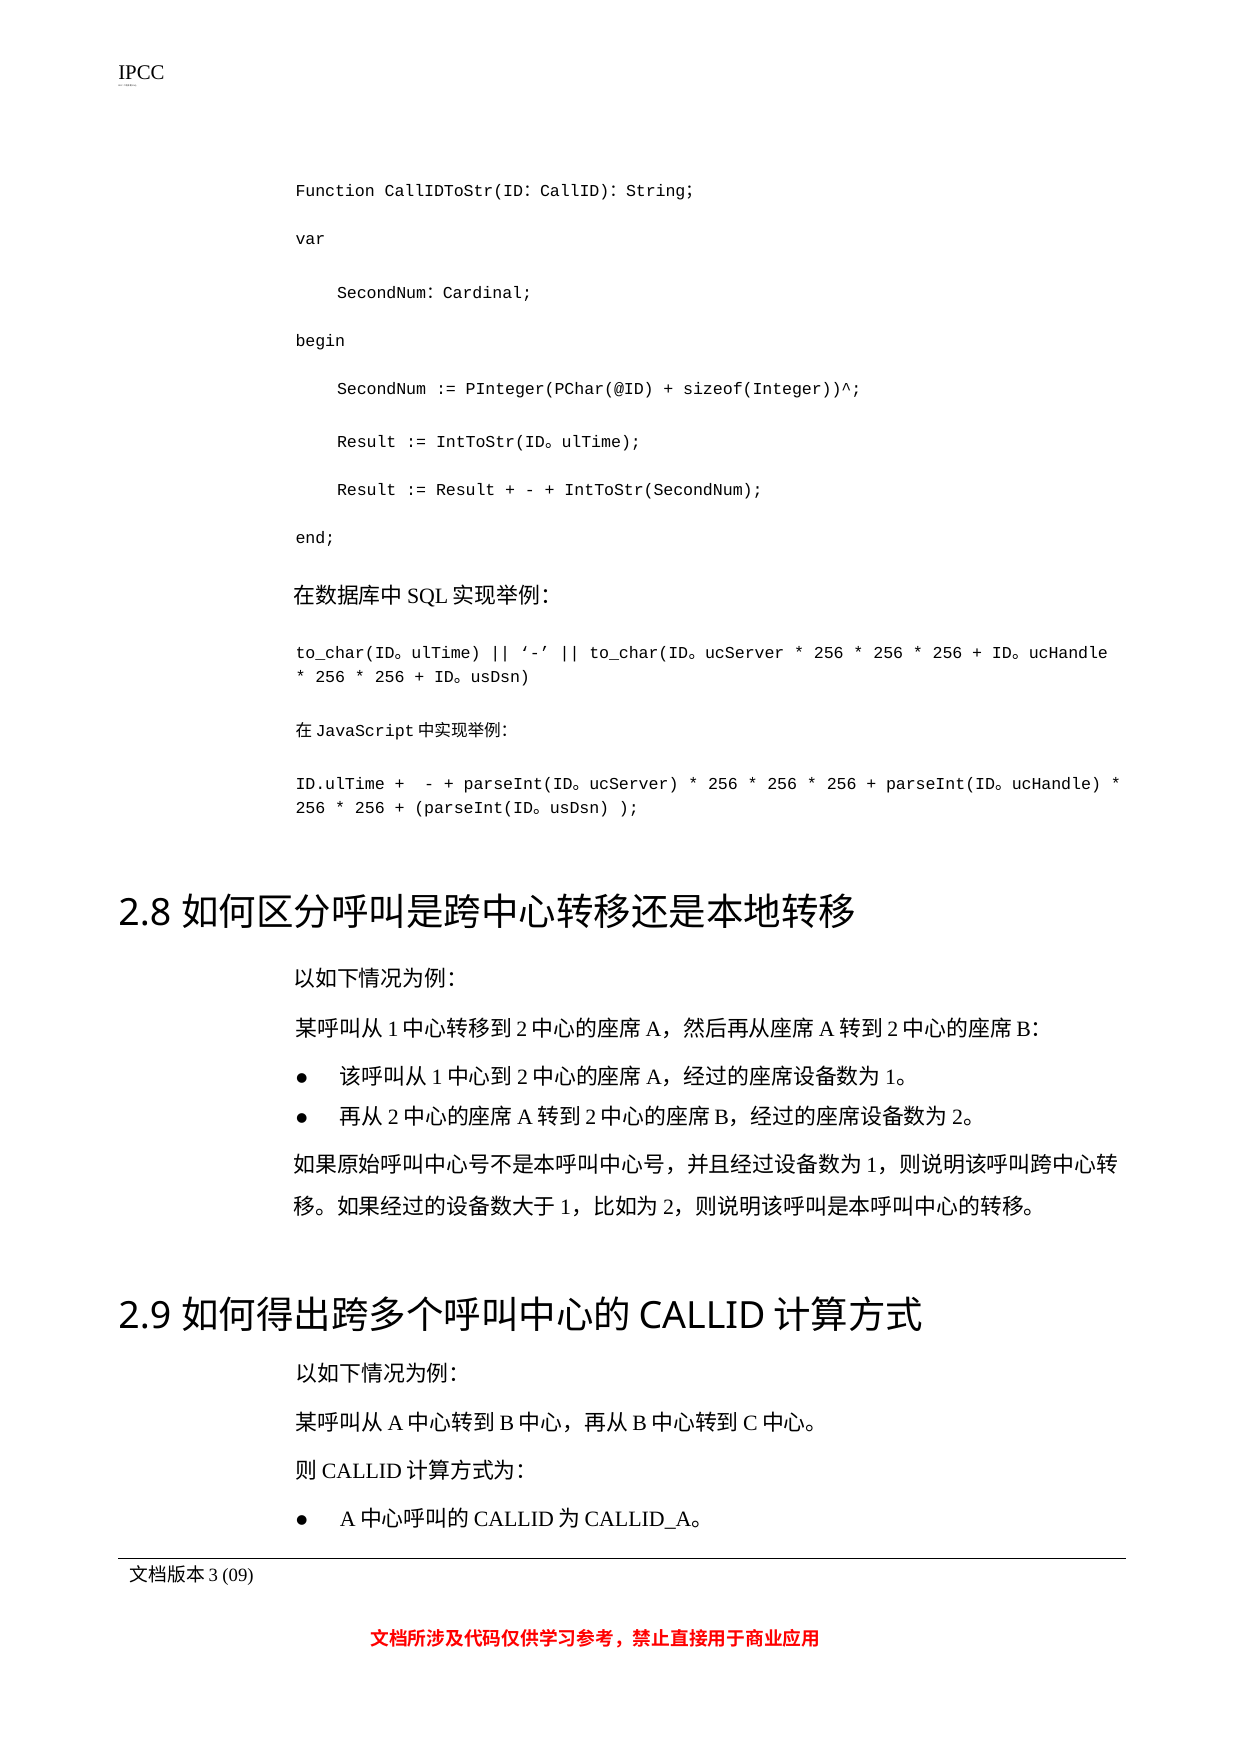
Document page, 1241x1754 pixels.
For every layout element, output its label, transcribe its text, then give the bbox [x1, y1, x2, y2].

text 如果原始呼叫中心号不是本呼叫中心号，并且经过设备数为1，则说明该呼叫跨中心转移。如果经过的设备数大于1，比如为2，则说明该呼叫是本呼叫中心的转移。 [293, 1139, 1122, 1223]
list A中心呼叫的CALLID为CALLID_A。 [295, 1501, 1122, 1533]
text 在JavaScript中实现举例： [295, 717, 1122, 741]
text 以如下情况为例： [293, 953, 1122, 994]
text 以如下情况为例： [295, 1356, 1122, 1388]
text Function CallIDToStr(ID：CallID)：String； [295, 177, 1122, 202]
text end; [295, 530, 1122, 549]
text 则CALLID计算方式为： [295, 1453, 1122, 1484]
text Result := IntToStr(ID。ulTime); [295, 428, 1122, 453]
subtitle 如何得出跨多个呼叫中心的CALLID计算方式 [118, 1285, 1122, 1339]
text to_char(ID。ulTime) || ‘-’ || to_char(ID。ucServer * 256 * 256 * 256 + ID。ucHandle * 256 * 256 + ID。usDsn) [295, 639, 1122, 687]
text 某呼叫从1中心转移到2中心的座席A，然后再从座席A转到2中心的座席B： [295, 1011, 1122, 1043]
text var [295, 231, 1122, 249]
text SecondNum：Cardinal; [295, 279, 1122, 303]
list 再从2中心的座席A转到2中心的座席B，经过的座席设备数为2。 [295, 1099, 1122, 1131]
subtitle 如何区分呼叫是跨中心转移还是本地转移 [118, 881, 1122, 936]
text begin [295, 332, 1122, 351]
text 在数据库中SQL实现举例： [293, 578, 1122, 609]
text SecondNum := PInteger(PChar(@ID) + sizeof(Integer))^; [295, 380, 1122, 399]
list 该呼叫从1中心到2中心的座席A，经过的座席设备数为1。 [295, 1059, 1122, 1091]
text ID.ulTime + - + parseInt(ID。ucServer) * 256 * 256 * 256 + parseInt(ID。ucHandle) * 256 * 256 + (parseInt(ID。usDsn) ); [295, 770, 1122, 819]
text Result := Result + - + IntToStr(SecondNum); [295, 482, 1122, 501]
text 某呼叫从A中心转到B中心，再从B中心转到C中心。 [295, 1404, 1122, 1436]
